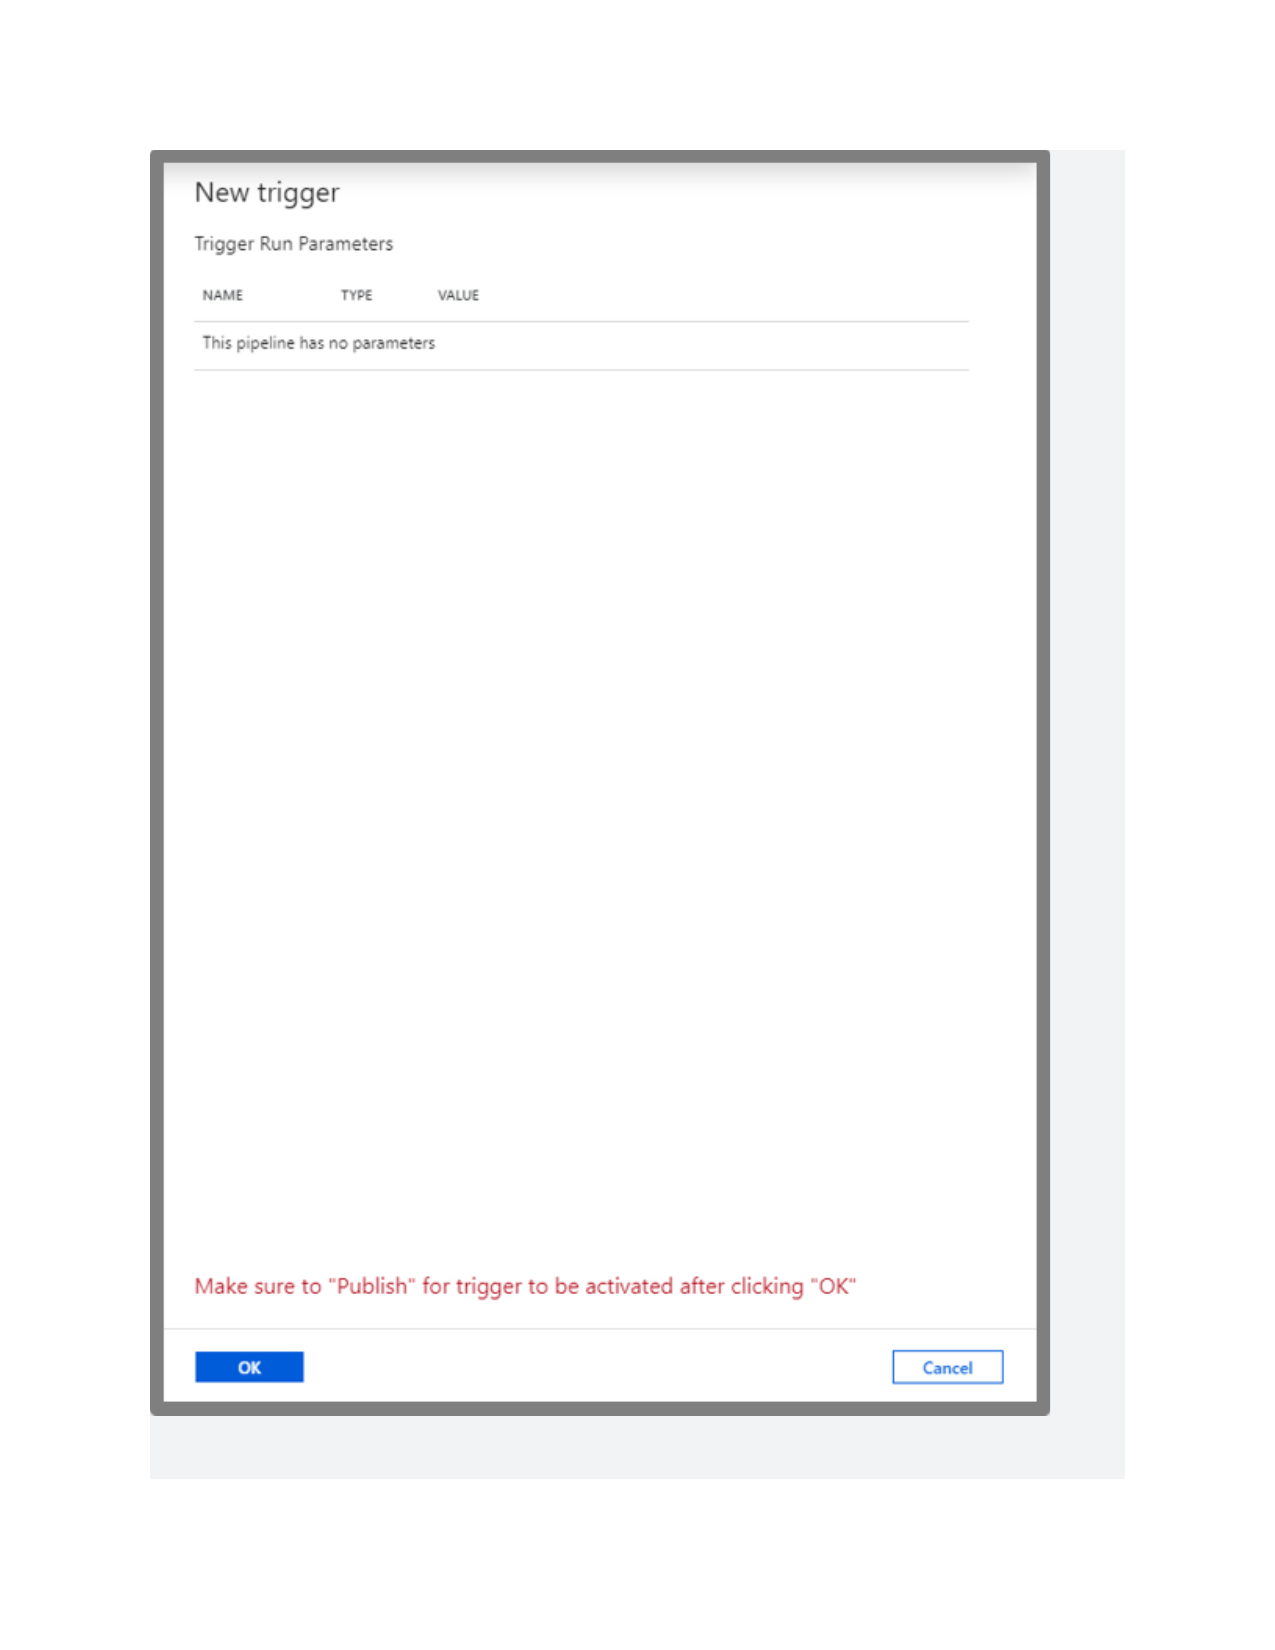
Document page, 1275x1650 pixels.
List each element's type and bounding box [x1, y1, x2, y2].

picture [150, 150, 1050, 1416]
